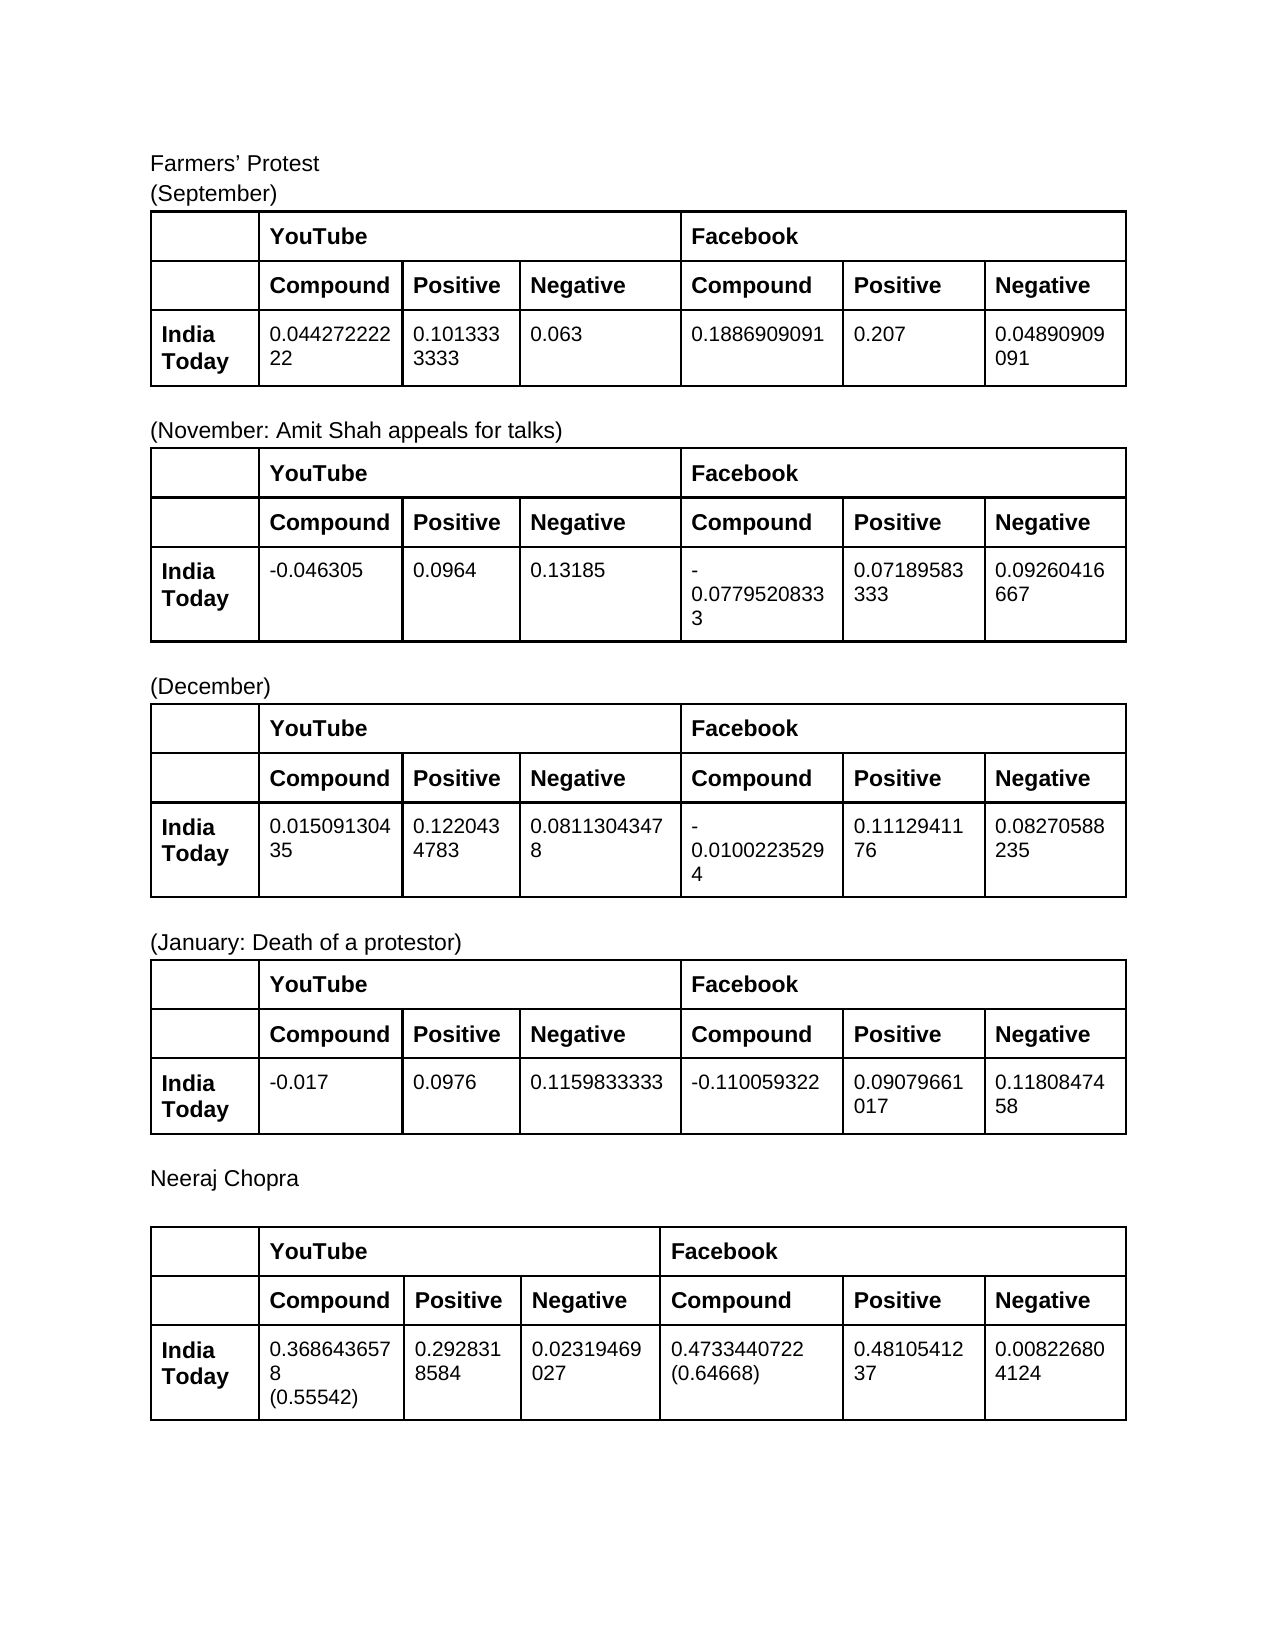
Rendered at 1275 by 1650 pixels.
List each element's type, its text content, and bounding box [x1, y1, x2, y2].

table_cell [152, 1277, 258, 1324]
table_cell Positive [844, 1010, 984, 1057]
table_header Facebook [661, 1228, 1125, 1275]
table_cell Negative [521, 262, 680, 309]
table_header YouTube [260, 961, 680, 1008]
table_cell 0.08113043478 [521, 804, 680, 896]
table_cell Negative [521, 754, 680, 801]
table_cell Positive [404, 1010, 519, 1057]
table_cell 0.07189583333 [844, 548, 984, 640]
table_cell Compound [661, 1277, 842, 1324]
table_header Facebook [682, 961, 1125, 1008]
table_header [152, 961, 258, 1008]
table_cell 0.09260416667 [986, 548, 1125, 640]
table_cell Positive [405, 1277, 520, 1324]
table_cell [152, 754, 258, 801]
table_cell [152, 1010, 258, 1057]
table_header Facebook [682, 213, 1125, 260]
table_cell 0.04427222222 [260, 311, 401, 384]
table_cell Negative [522, 1277, 659, 1324]
table_header Facebook [682, 449, 1125, 496]
table_cell Positive [844, 754, 984, 801]
table_cell 0.3686436578 (0.55542) [260, 1326, 403, 1419]
text (January: Death of a protestor) [150, 928, 1125, 955]
table_header [152, 1228, 258, 1275]
table_cell 0.0964 [404, 548, 519, 640]
table_cell 0.02319469027 [522, 1326, 659, 1419]
table_cell 0.04890909091 [986, 311, 1125, 384]
table_cell 0.2928318584 [405, 1326, 520, 1419]
table_cell 0.09079661017 [844, 1059, 984, 1133]
table_cell Compound [260, 754, 401, 801]
table_cell -0.110059322 [682, 1059, 842, 1133]
table_cell 0.08270588235 [986, 804, 1125, 896]
table_cell -0.017 [260, 1059, 401, 1133]
table_cell Compound [260, 499, 401, 546]
table_cell Negative [986, 262, 1125, 309]
table_header [152, 213, 258, 260]
table_cell Negative [521, 499, 680, 546]
table_cell Compound [682, 499, 842, 546]
table_cell India Today [152, 804, 258, 896]
table_cell 0.1220434783 [404, 804, 519, 896]
text Neeraj Chopra [150, 1165, 1125, 1192]
text (September) [150, 180, 1125, 207]
table_cell Positive [404, 754, 519, 801]
table_cell 0.008226804124 [986, 1326, 1125, 1419]
table_cell -0.01002235294 [682, 804, 842, 896]
table_cell 0.0976 [404, 1059, 519, 1133]
table_cell India Today [152, 1059, 258, 1133]
table_cell Negative [986, 499, 1125, 546]
table_header Facebook [682, 705, 1125, 752]
table_cell Compound [682, 1010, 842, 1057]
table_cell Positive [844, 262, 984, 309]
table_cell Compound [682, 262, 842, 309]
table_cell [152, 499, 258, 546]
table_cell Positive [404, 499, 519, 546]
table_header YouTube [260, 449, 680, 496]
table_cell 0.1013333333 [404, 311, 519, 384]
table_cell 0.1180847458 [986, 1059, 1125, 1133]
table_cell 0.1159833333 [521, 1059, 680, 1133]
text (December) [150, 673, 1125, 699]
table_header [152, 705, 258, 752]
table_cell India Today [152, 1326, 258, 1419]
table_cell -0.07795208333 [682, 548, 842, 640]
table_cell 0.01509130435 [260, 804, 401, 896]
table_cell 0.063 [521, 311, 680, 384]
table_cell [152, 262, 258, 309]
table_cell Negative [521, 1010, 680, 1057]
text Farmers’ Protest [150, 150, 1125, 176]
table_cell Positive [844, 1277, 984, 1324]
table_cell 0.4733440722 (0.64668) [661, 1326, 842, 1419]
table_cell India Today [152, 548, 258, 640]
table_cell -0.046305 [260, 548, 401, 640]
table_cell 0.1886909091 [682, 311, 842, 384]
table_cell India Today [152, 311, 258, 384]
table_cell Compound [260, 1010, 401, 1057]
table_cell Negative [986, 1277, 1125, 1324]
table_header YouTube [260, 213, 680, 260]
table_cell Compound [260, 1277, 403, 1324]
table_cell 0.1112941176 [844, 804, 984, 896]
table_cell Negative [986, 754, 1125, 801]
table_cell 0.13185 [521, 548, 680, 640]
table_cell 0.207 [844, 311, 984, 384]
table_header YouTube [260, 1228, 659, 1275]
table_cell Negative [986, 1010, 1125, 1057]
table_cell Positive [844, 499, 984, 546]
table_cell Compound [682, 754, 842, 801]
table_cell 0.4810541237 [844, 1326, 984, 1419]
table_header [152, 449, 258, 496]
table_cell Positive [404, 262, 519, 309]
table_cell Compound [260, 262, 401, 309]
table_header YouTube [260, 705, 680, 752]
text (November: Amit Shah appeals for talks) [150, 417, 1125, 443]
